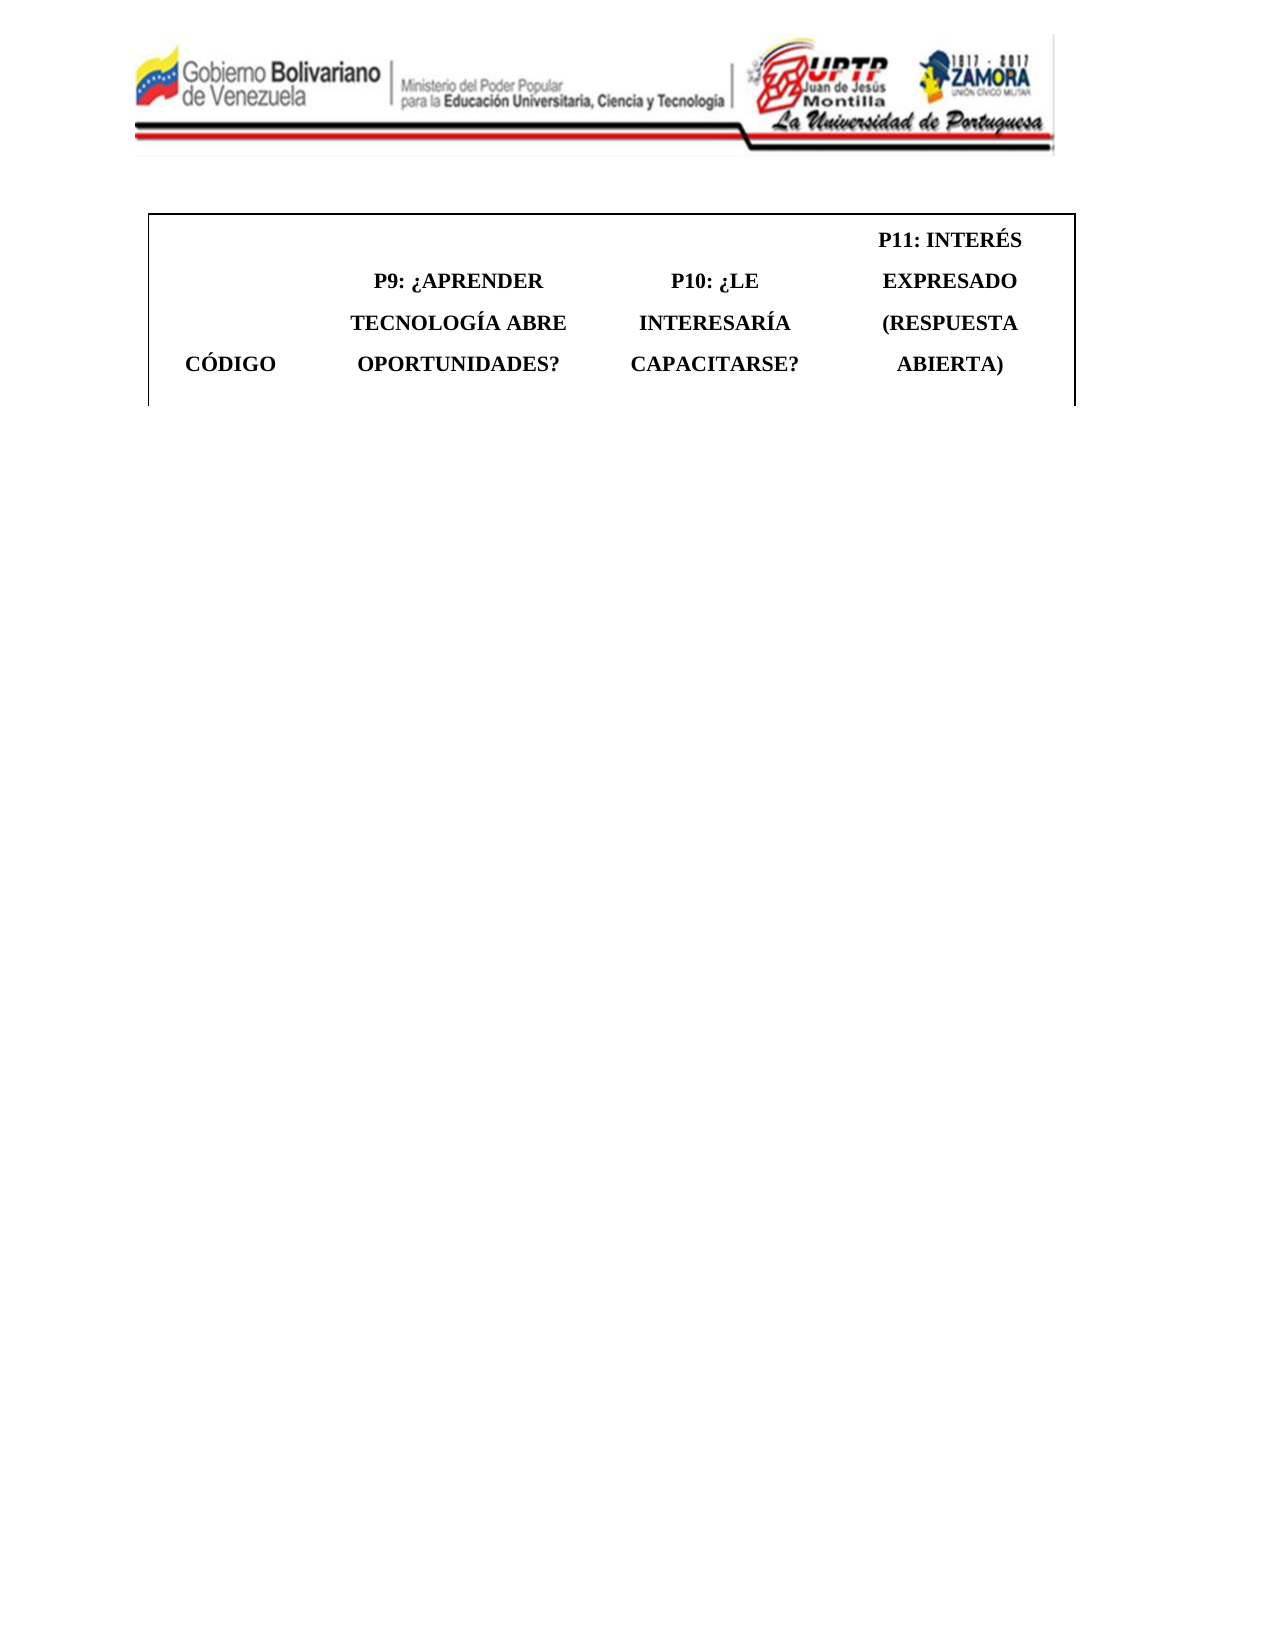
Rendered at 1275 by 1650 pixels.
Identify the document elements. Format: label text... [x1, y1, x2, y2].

table_header CÓDIGO [149, 215, 312, 406]
table_header P9: ¿APRENDER TECNOLOGÍA ABRE OPORTUNIDADES? [313, 215, 604, 406]
picture [135, 34, 1056, 158]
table_header P11: INTERÉS EXPRESADO (RESPUESTA ABIERTA) [825, 215, 1074, 406]
table_header P10: ¿LE INTERESARÍA CAPACITARSE? [605, 215, 825, 406]
